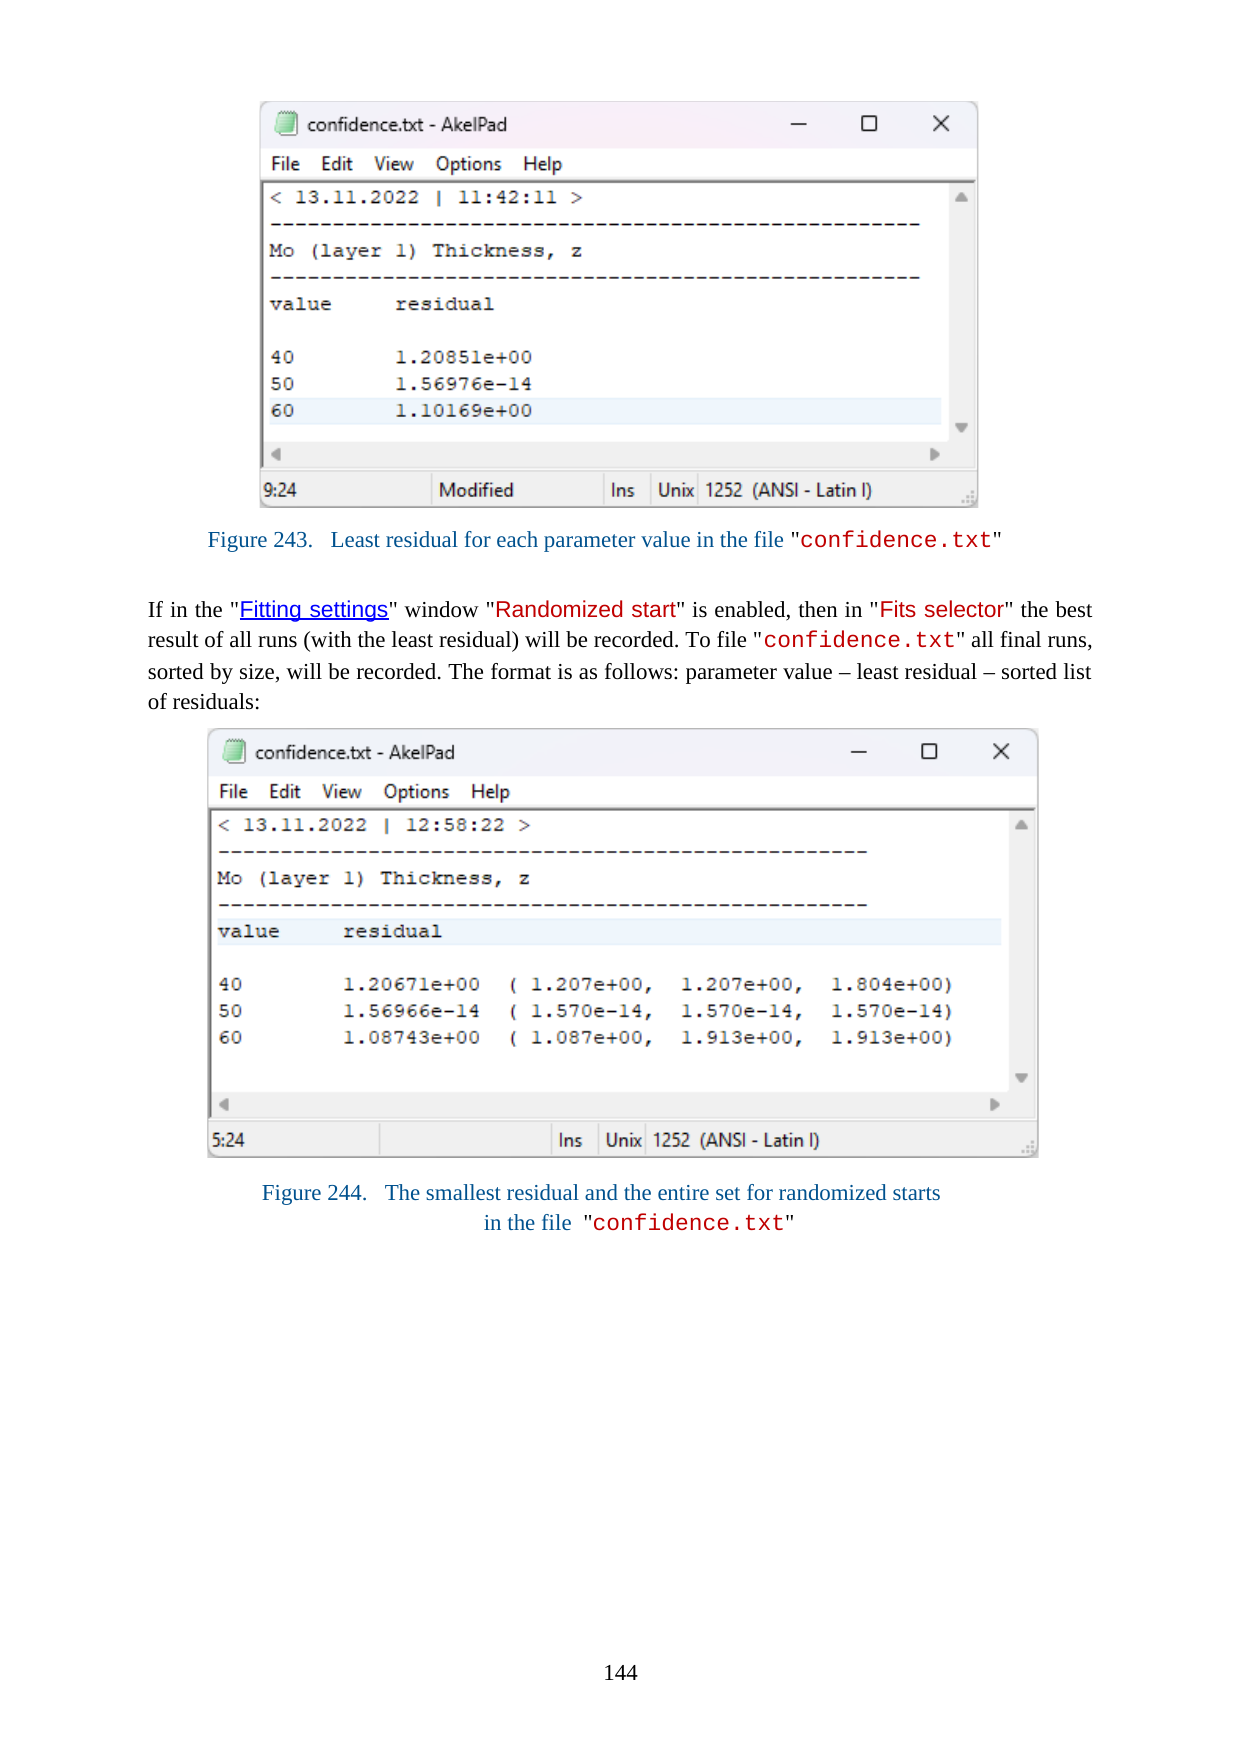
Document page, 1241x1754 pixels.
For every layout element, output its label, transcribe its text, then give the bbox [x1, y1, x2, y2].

picture [259, 101, 979, 508]
picture [207, 728, 1039, 1158]
text If in the "Fitting settings" window "Randomized start" is enabled, then in "Fits selector" the best result of all runs (with the least residual) will be recorded. To file "confidence.txt" all final runs, sorted by size, will be recorded. The format is as follows: parameter value – least residual – sorted list of residuals: [148, 596, 1093, 714]
